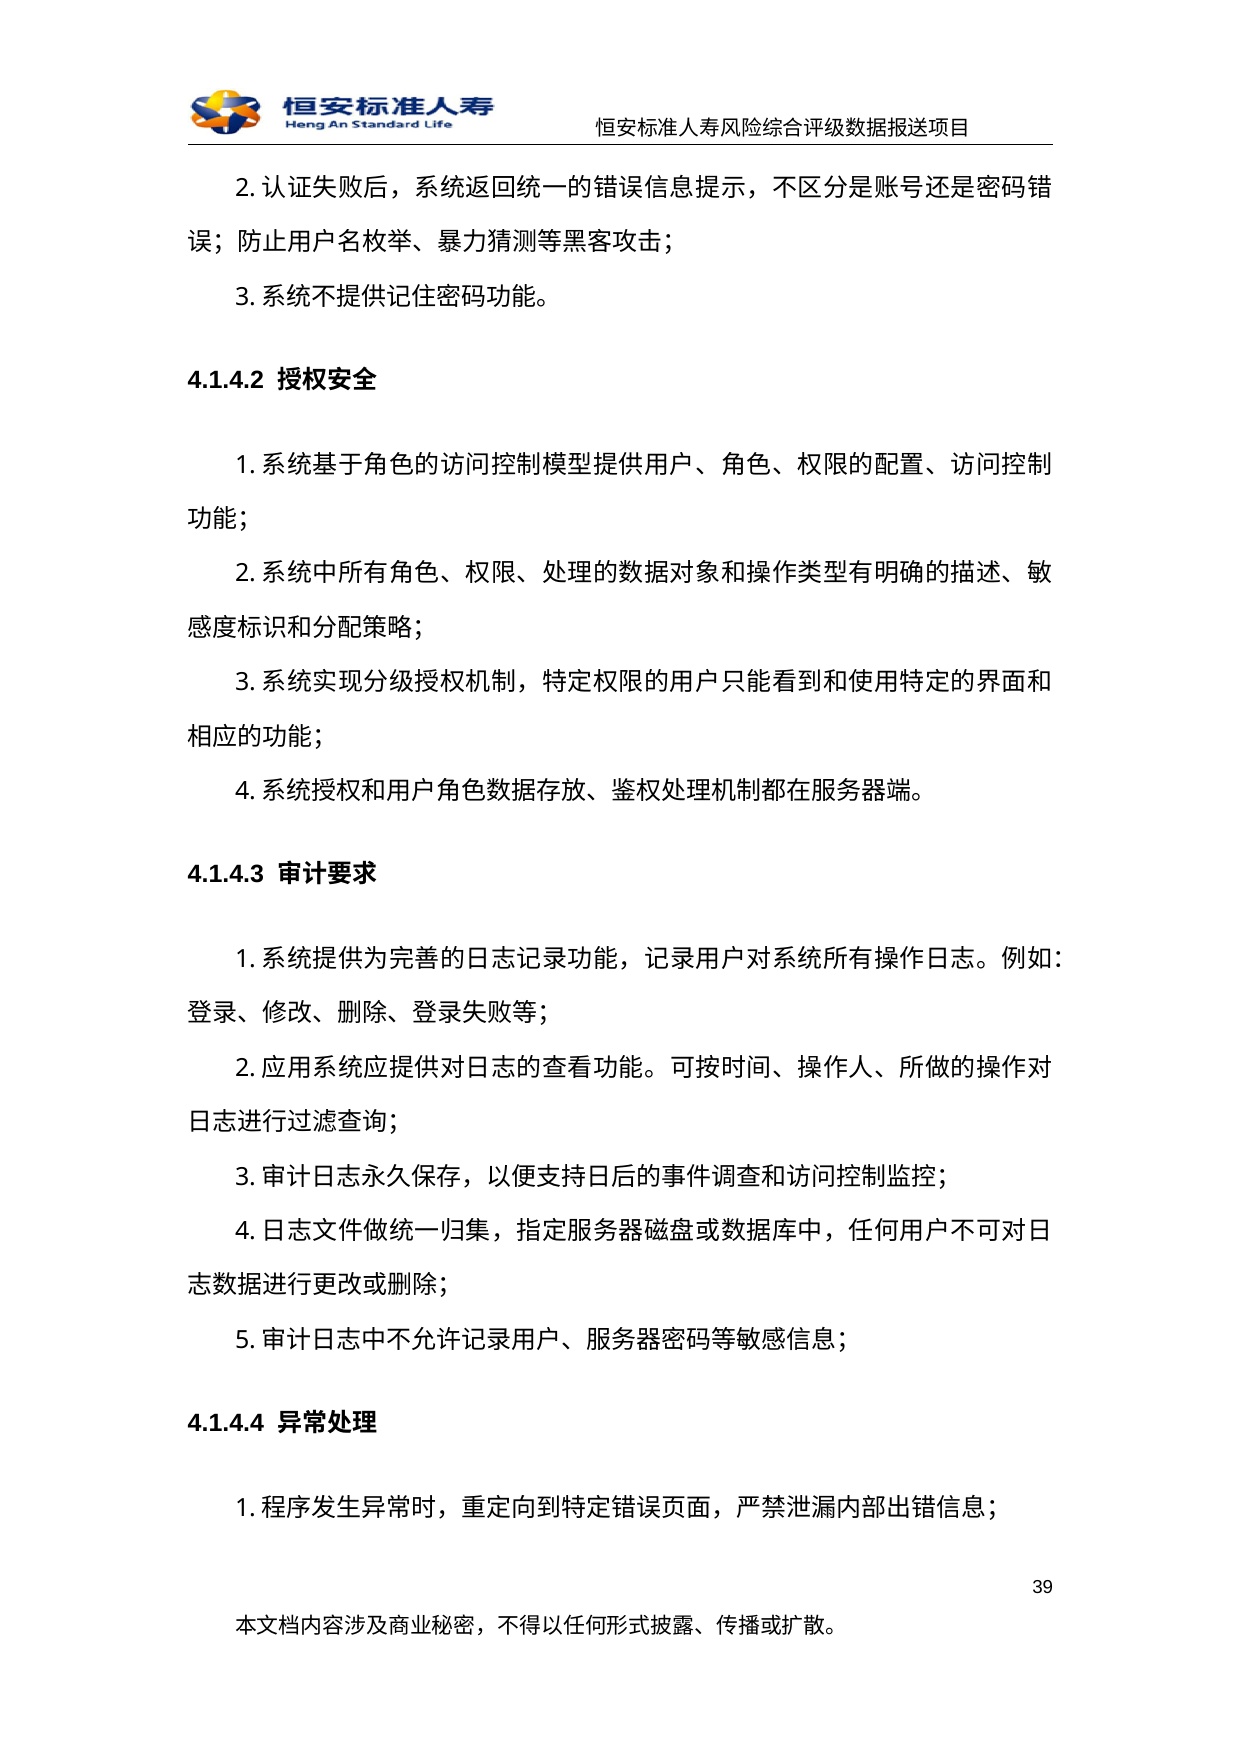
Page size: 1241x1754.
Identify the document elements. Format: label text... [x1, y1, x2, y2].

text 4. 系统授权和用户角色数据存放、鉴权处理机制都在服务器端。 [187, 770, 1053, 807]
text 3. 系统不提供记住密码功能。 [187, 276, 1053, 312]
text 3. 系统实现分级授权机制，特定权限的用户只能看到和使用特定的界面和相应的功能； [187, 662, 1053, 752]
subtitle 审计要求 [187, 854, 1053, 890]
text 1. 程序发生异常时，重定向到特定错误页面，严禁泄漏内部出错信息； [187, 1487, 1053, 1523]
text 2. 系统中所有角色、权限、处理的数据对象和操作类型有明确的描述、敏感度标识和分配策略； [187, 553, 1053, 643]
picture [187, 88, 497, 136]
text 4. 日志文件做统一归集，指定服务器磁盘或数据库中，任何用户不可对日志数据进行更改或删除； [187, 1210, 1053, 1301]
subtitle 授权安全 [187, 359, 1053, 396]
text 3. 审计日志永久保存，以便支持日后的事件调查和访问控制监控； [187, 1156, 1053, 1192]
text 2. 应用系统应提供对日志的查看功能。可按时间、操作人、所做的操作对日志进行过滤查询； [187, 1047, 1053, 1138]
text 1. 系统基于角色的访问控制模型提供用户、角色、权限的配置、访问控制功能； [187, 444, 1053, 535]
text 5. 审计日志中不允许记录用户、服务器密码等敏感信息； [187, 1319, 1053, 1355]
text 2. 认证失败后，系统返回统一的错误信息提示，不区分是账号还是密码错误；防止用户名枚举、暴力猜测等黑客攻击； [187, 167, 1053, 258]
text 1. 系统提供为完善的日志记录功能，记录用户对系统所有操作日志。例如：登录、修改、删除、登录失败等； [187, 938, 1053, 1029]
subtitle 异常处理 [187, 1403, 1053, 1439]
